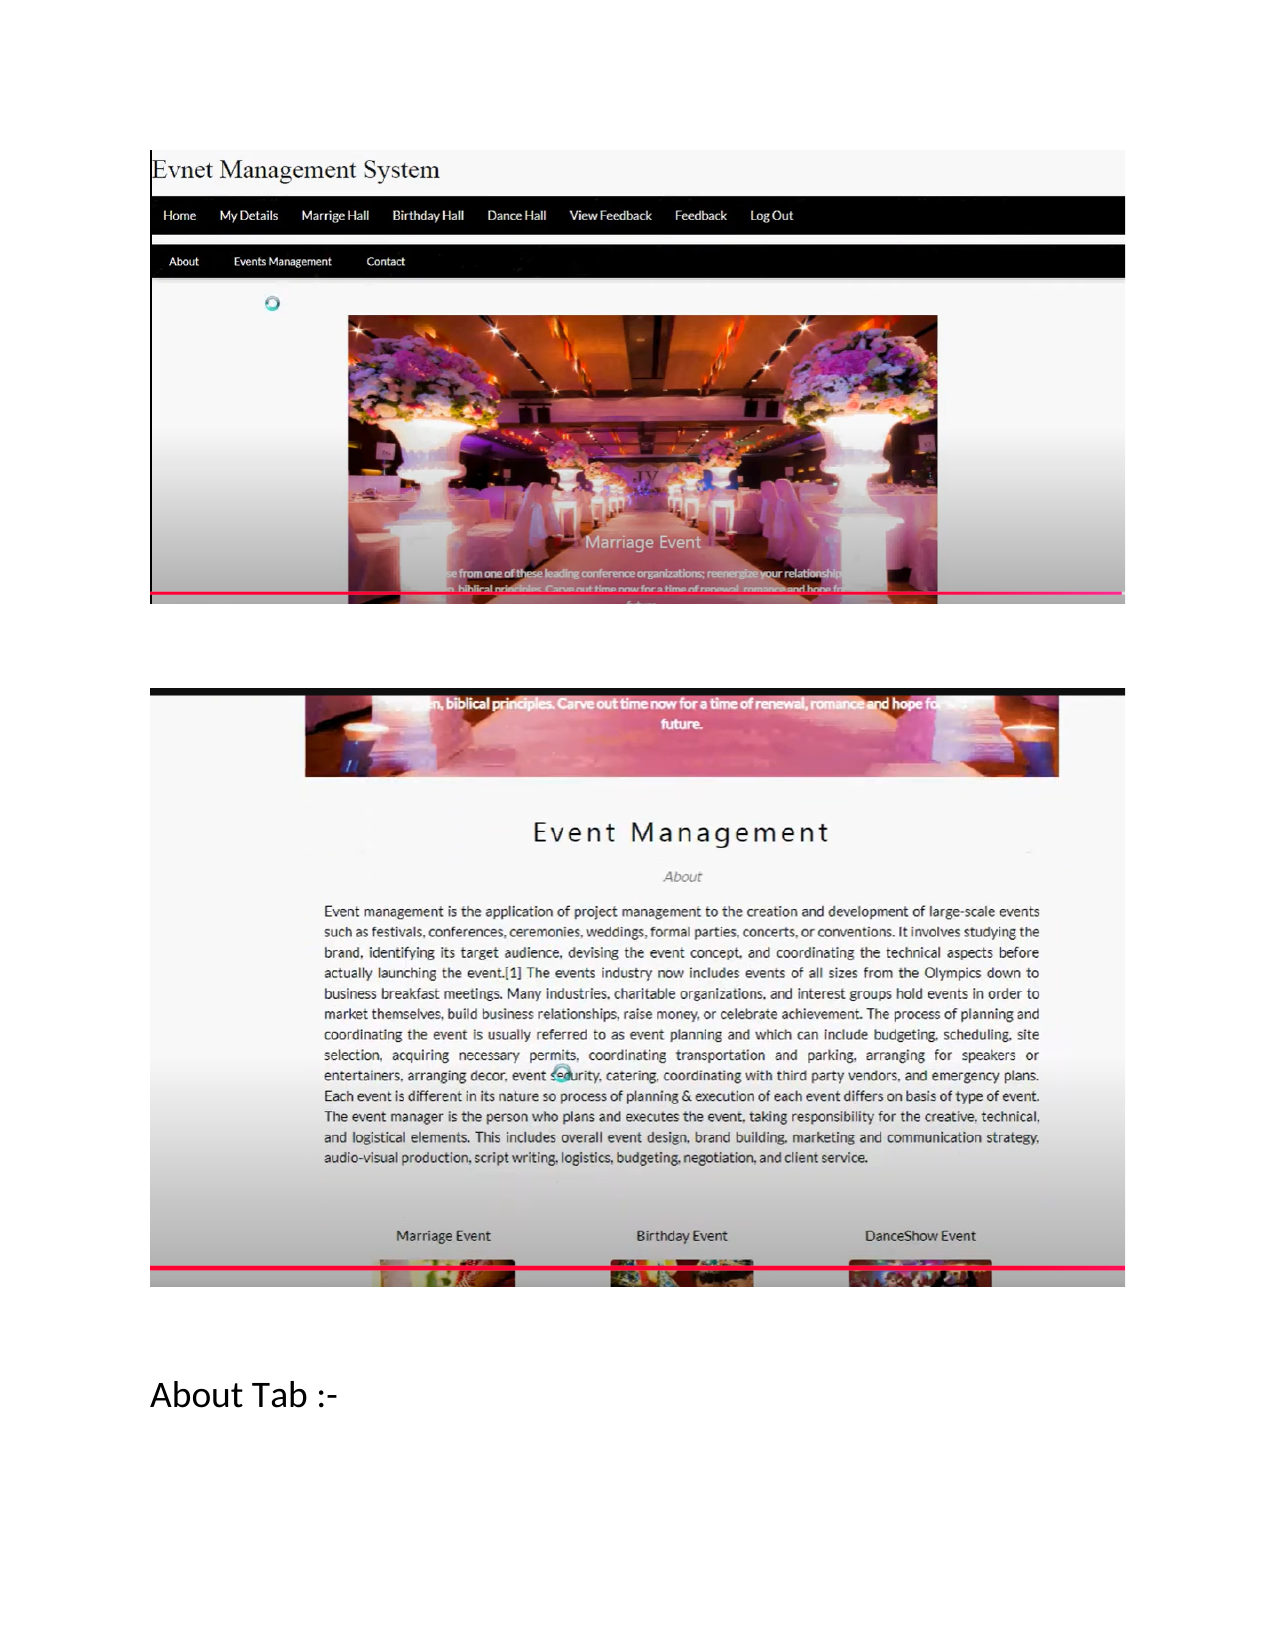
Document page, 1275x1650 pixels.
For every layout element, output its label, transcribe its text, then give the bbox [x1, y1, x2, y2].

picture [150, 150, 1125, 604]
text About Tab :- [150, 1371, 1125, 1417]
picture [150, 688, 1125, 1287]
